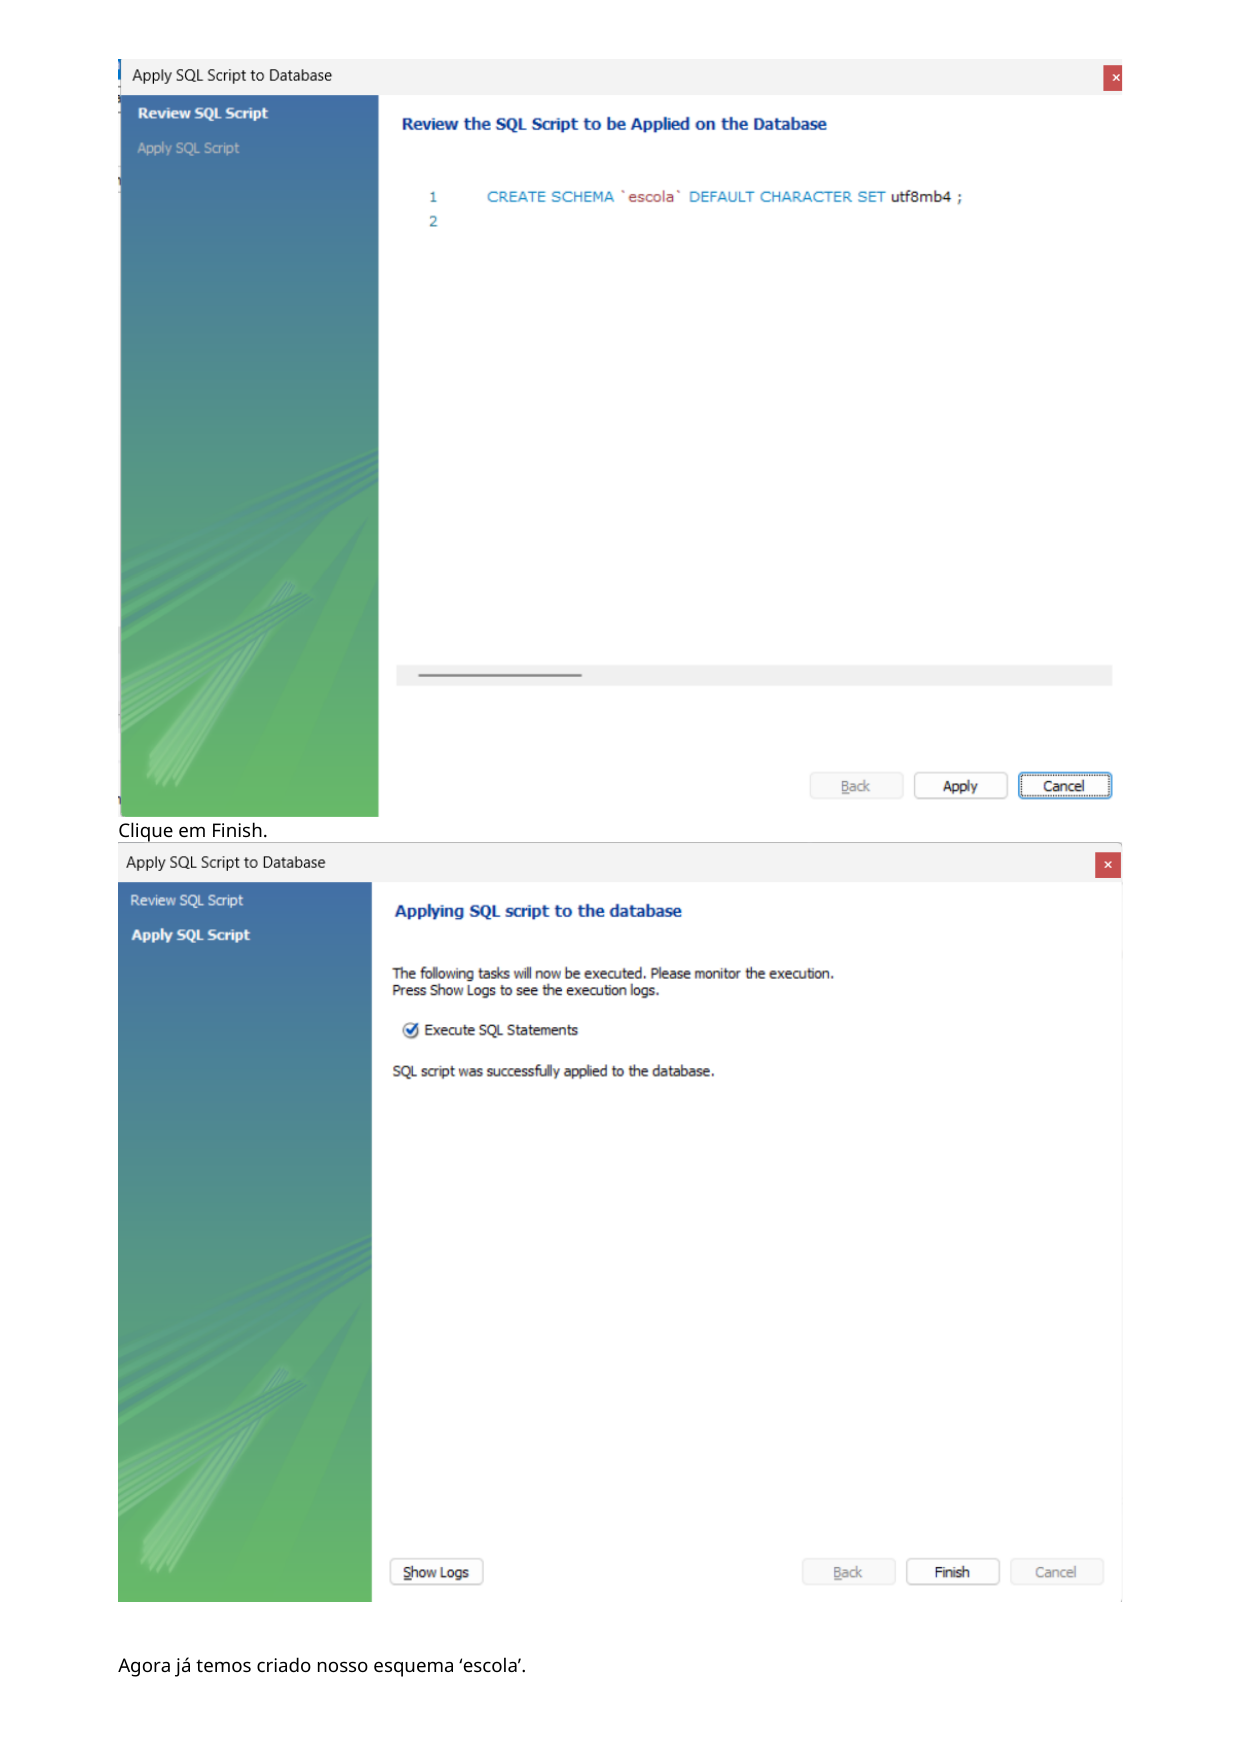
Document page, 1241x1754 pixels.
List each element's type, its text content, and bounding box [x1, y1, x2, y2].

text Clique em Finish. [118, 817, 1122, 842]
text Agora já temos criado nosso esquema ‘escola’. [118, 1652, 1122, 1678]
picture [118, 842, 1123, 1602]
picture [118, 59, 1123, 817]
